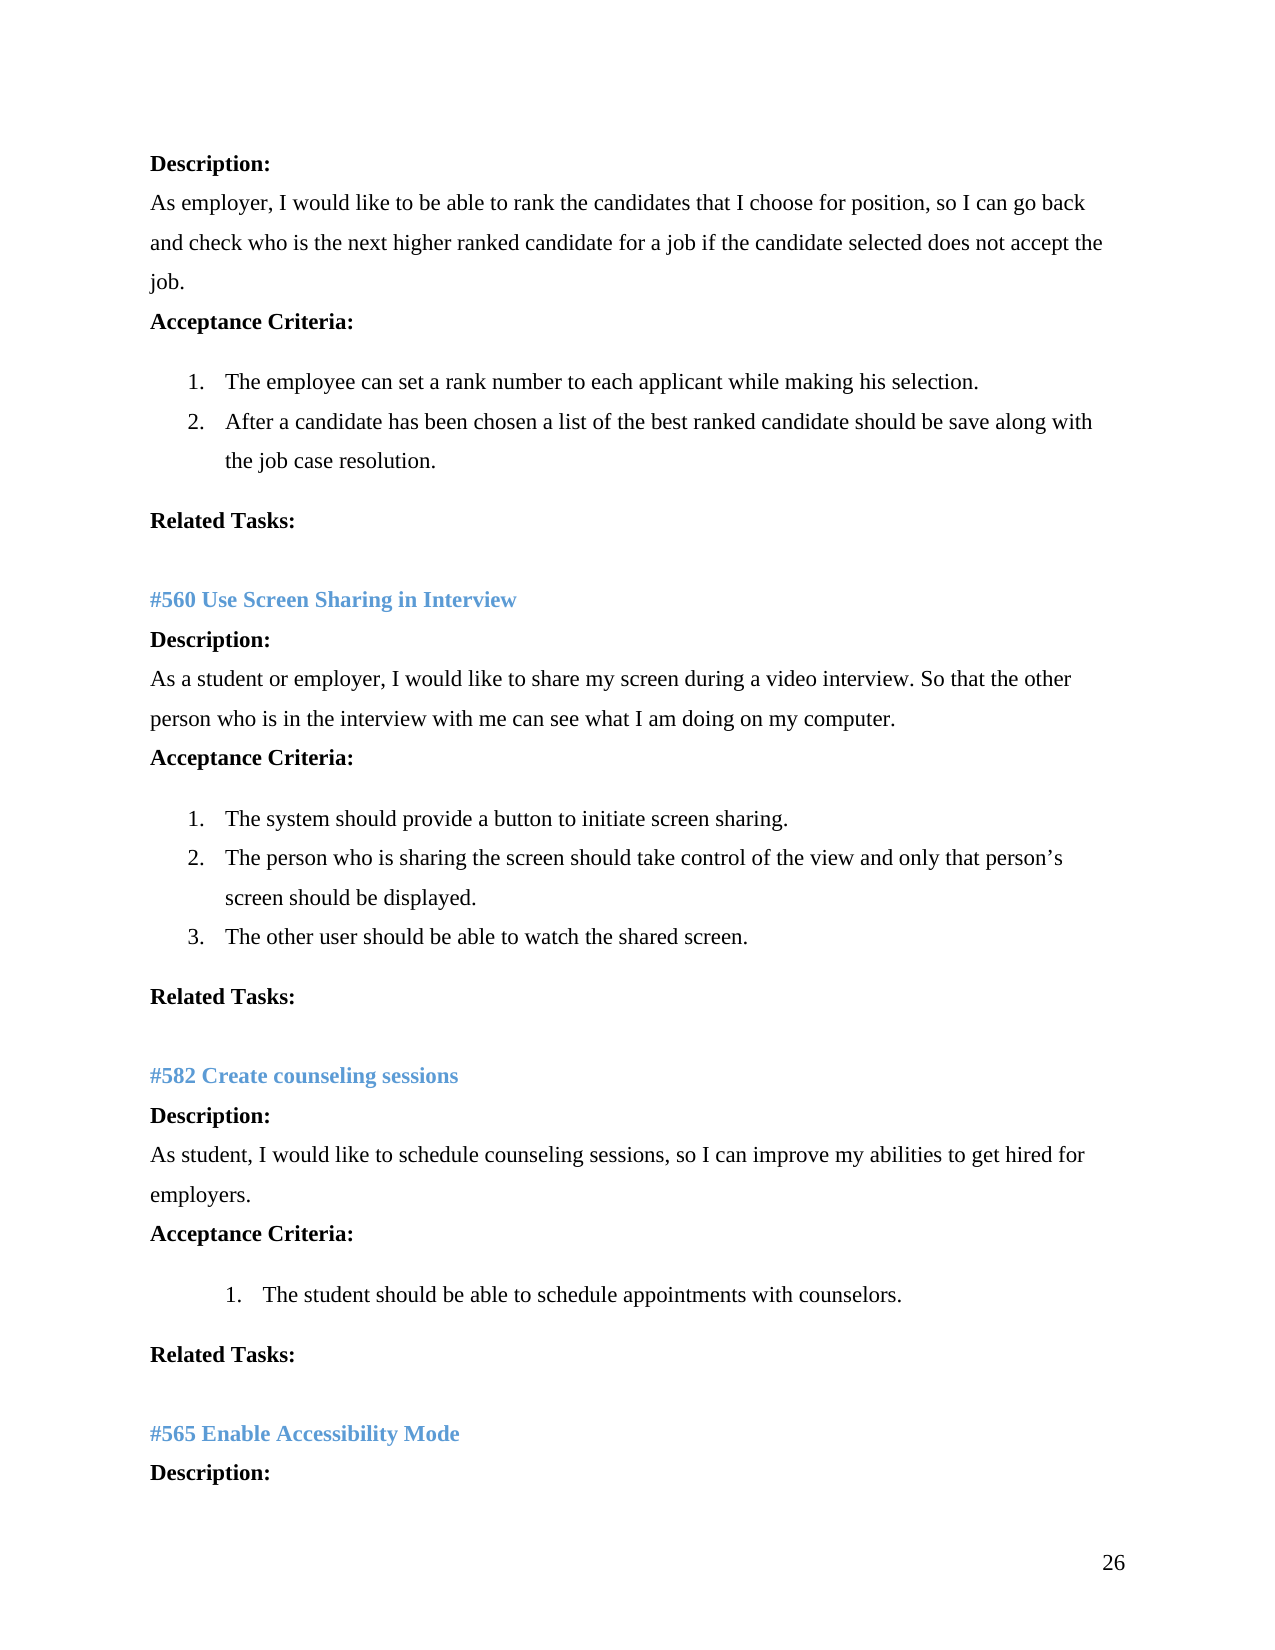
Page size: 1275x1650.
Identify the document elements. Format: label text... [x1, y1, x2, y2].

list After a candidate has been chosen a list of the best ranked candidate should be save along with the job case resolution. [187, 408, 1125, 473]
list The other user should be able to watch the shared screen. [187, 923, 1125, 949]
text Acceptance Criteria: [150, 1220, 1125, 1247]
text Related Tasks: [150, 507, 1125, 534]
list The person who is sharing the screen should take control of the view and only that person’s screen should be displayed. [187, 844, 1125, 910]
list The student should be able to schedule appointments with counselors. [225, 1281, 1125, 1307]
text As employer, I would like to be able to rank the candidates that I choose for position, so I can go back and check who is the next higher ranked candidate for a job if the candidate selected does not accept the job. [150, 189, 1125, 295]
text Acceptance Criteria: [150, 308, 1125, 334]
text #565 Enable Accessibility Mode [150, 1420, 1125, 1446]
text Description: [150, 1459, 1125, 1486]
text Related Tasks: [150, 1341, 1125, 1367]
text As student, I would like to schedule counseling sessions, so I can improve my abilities to get hired for employers. [150, 1141, 1125, 1207]
text #560 Use Screen Sharing in Interview [150, 586, 1125, 613]
text #582 Create counseling sessions [150, 1062, 1125, 1089]
text Description: [150, 626, 1125, 652]
list The employee can set a rank number to each applicant while making his selection. [187, 368, 1125, 394]
text Description: [150, 150, 1125, 176]
text As a student or employer, I would like to share my screen during a video interview. So that the other person who is in the interview with me can see what I am doing on my computer. [150, 665, 1125, 731]
list The system should provide a button to initiate screen sharing. [187, 805, 1125, 831]
text Related Tasks: [150, 983, 1125, 1010]
text Description: [150, 1102, 1125, 1128]
text Acceptance Criteria: [150, 744, 1125, 771]
